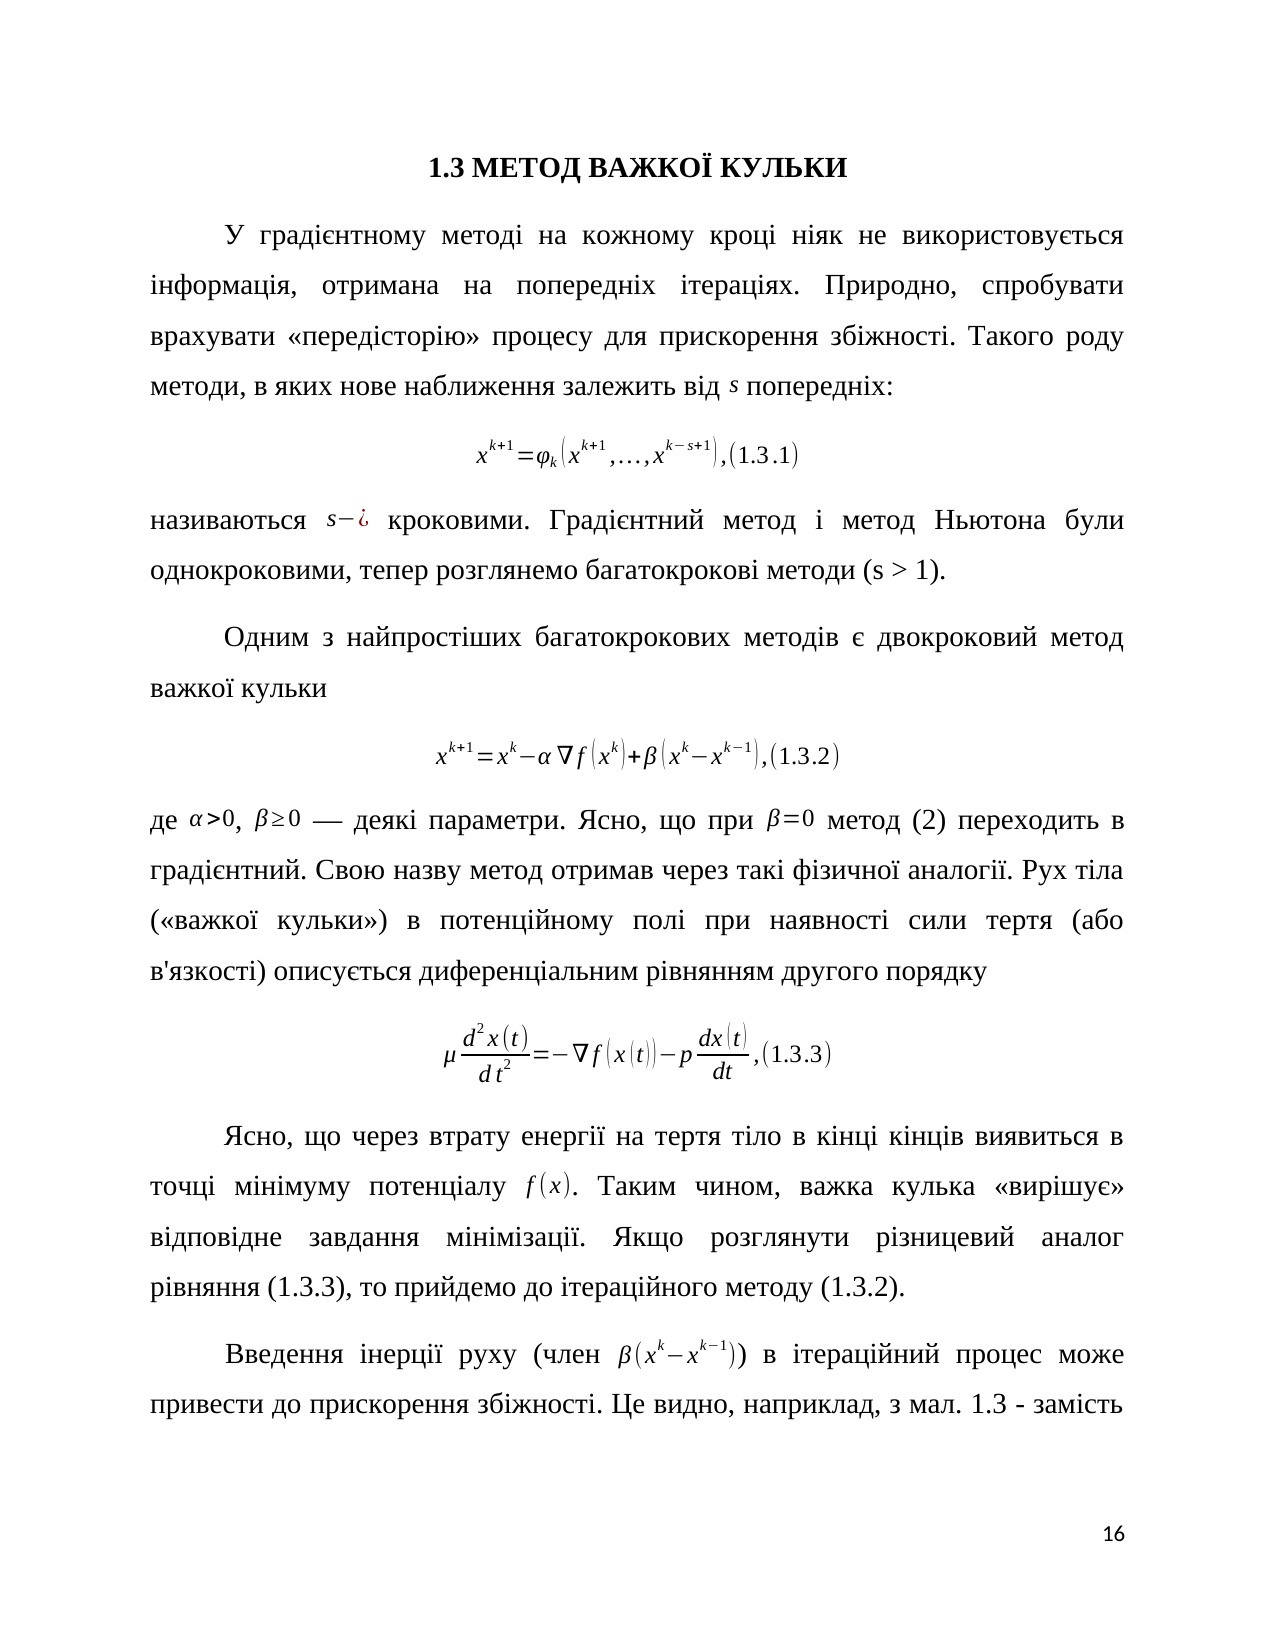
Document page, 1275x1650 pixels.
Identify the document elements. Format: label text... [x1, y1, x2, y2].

text де , — деякі параметри. Ясно, що при метод (2) переходить в градієнтний. Свою назву метод отримав через такі фізичної аналогії. Рух тіла («важкої кульки») в потенційному полі при наявності сили тертя (або в'язкості) описується диференціальним рівнянням другого порядку [150, 802, 1125, 986]
text називаються кроковими. Градієнтний метод і метод Ньютона були однокроковими, тепер розглянемо багатокрокові методи (s > 1). [150, 502, 1125, 586]
text У градієнтному методі на кожному кроці ніяк не використовується інформація, отримана на попередніх ітераціях. Природно, спробувати врахувати «передісторію» процесу для прискорення збіжності. Такого роду методи, в яких нове наближення залежить від попередніх: [150, 217, 1125, 401]
text Одним з найпростіших багатокрокових методів є двокроковий метод важкої кульки [150, 619, 1125, 703]
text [150, 1336, 1125, 1420]
text Ясно, що через втрату енергії на тертя тіло в кінці кінців виявиться в точці мінімуму потенціалу . Таким чином, важка кулька «вирішує» відповідне завдання мінімізації. Якщо розглянути різницевий аналог рівняння (1.3.3), то прийдемо до ітераційного методу (1.3.2). [150, 1118, 1125, 1303]
text 1.3 МЕТОД ВАЖКОЇ КУЛЬКИ [150, 150, 1125, 183]
